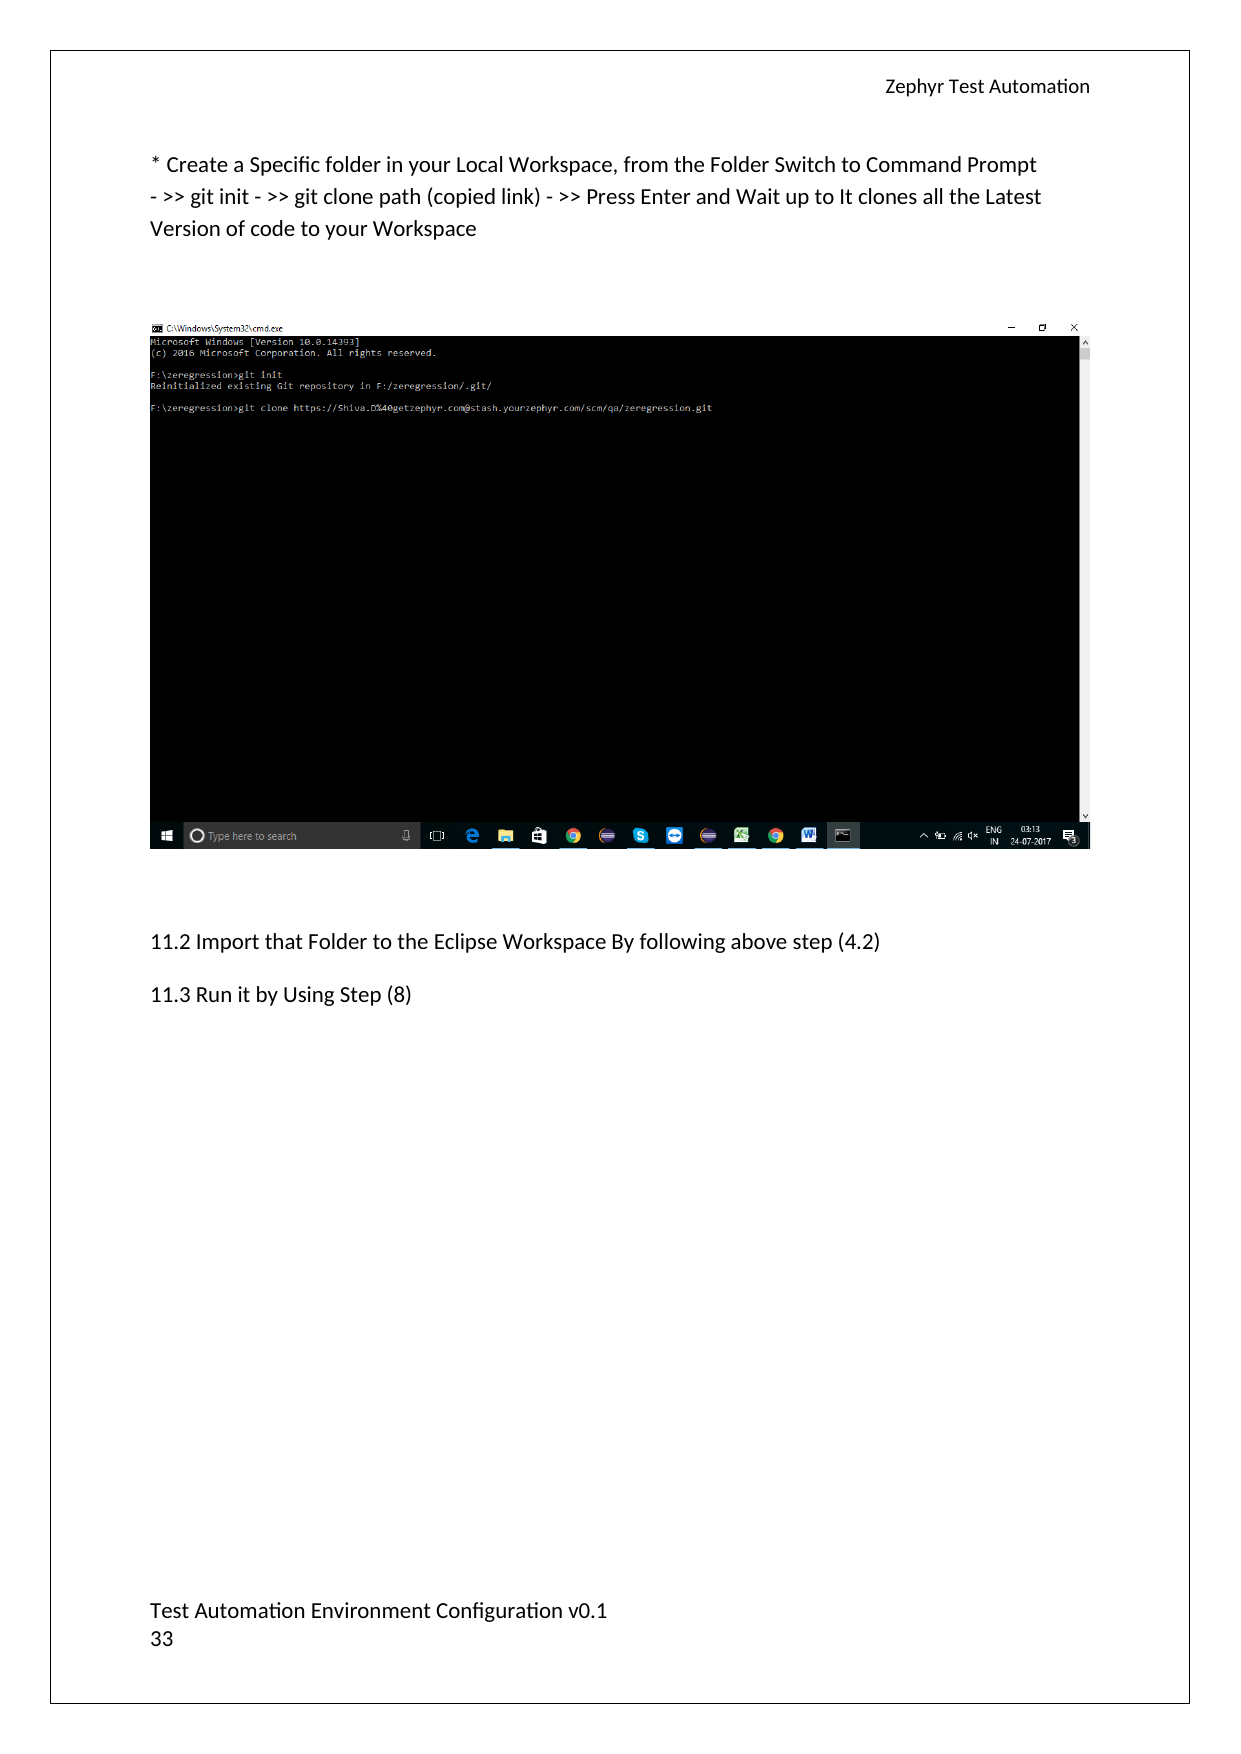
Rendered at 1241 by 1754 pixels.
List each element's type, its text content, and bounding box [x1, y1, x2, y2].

picture [150, 320, 1091, 849]
text 11.2 Import that Folder to the Eclipse Workspace By following above step (4.2) [150, 927, 1090, 955]
text 11.3 Run it by Using Step (8) [150, 980, 1090, 1008]
text * Create a Specific folder in your Local Workspace, from the Folder Switch to Command Prompt - >> git init - >> git clone path (copied link) - >> Press Enter and Wait up to It clones all the Latest Version of code to your Workspace [150, 150, 1090, 242]
